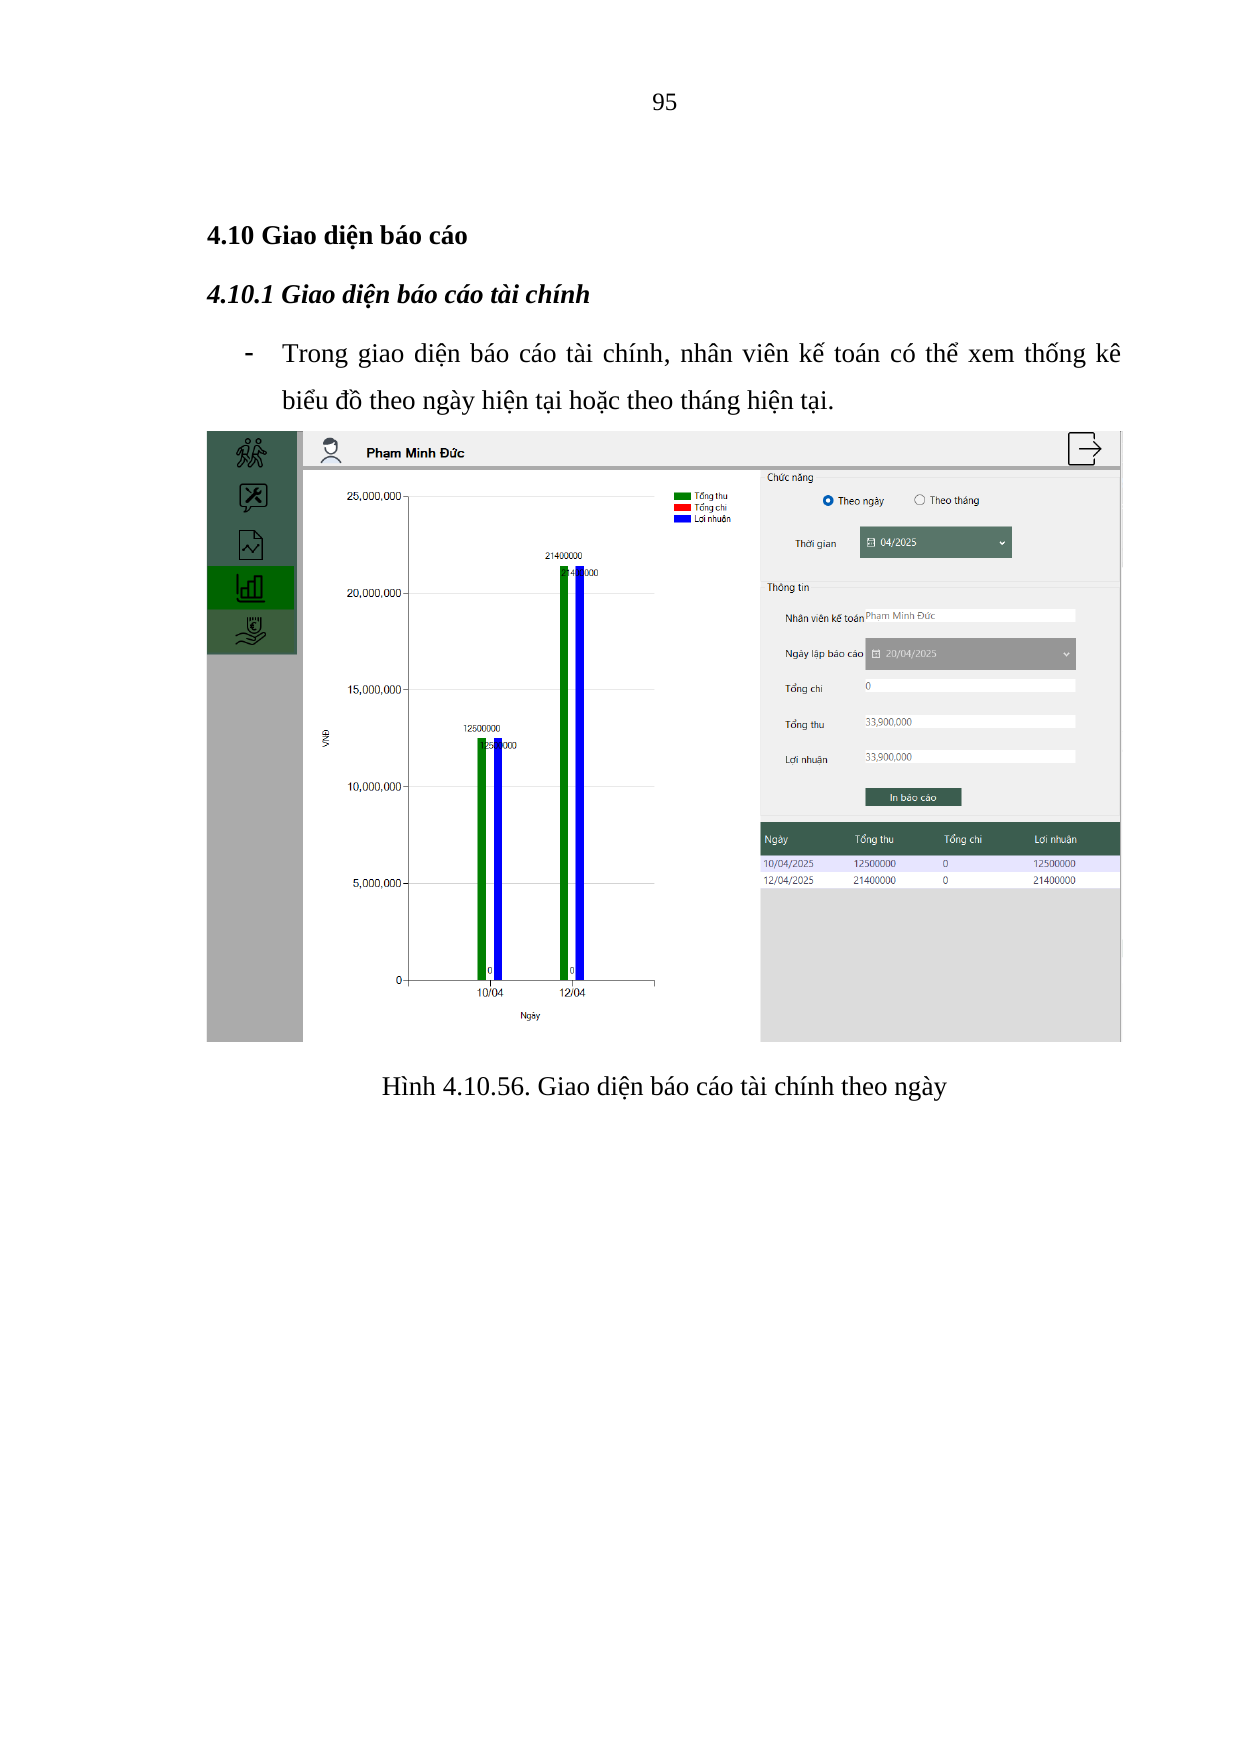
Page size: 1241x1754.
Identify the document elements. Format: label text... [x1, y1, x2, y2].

subtitle Giao diện báo cáo tài chính [207, 278, 1122, 309]
list Trong giao diện báo cáo tài chính, nhân viên kế toán có thể xem thống kê biểu đồ theo ngày hiện tại hoặc theo tháng hiện tại. [244, 338, 1122, 416]
subtitle Giao diện báo cáo [207, 219, 1122, 250]
picture [206, 431, 1123, 1042]
